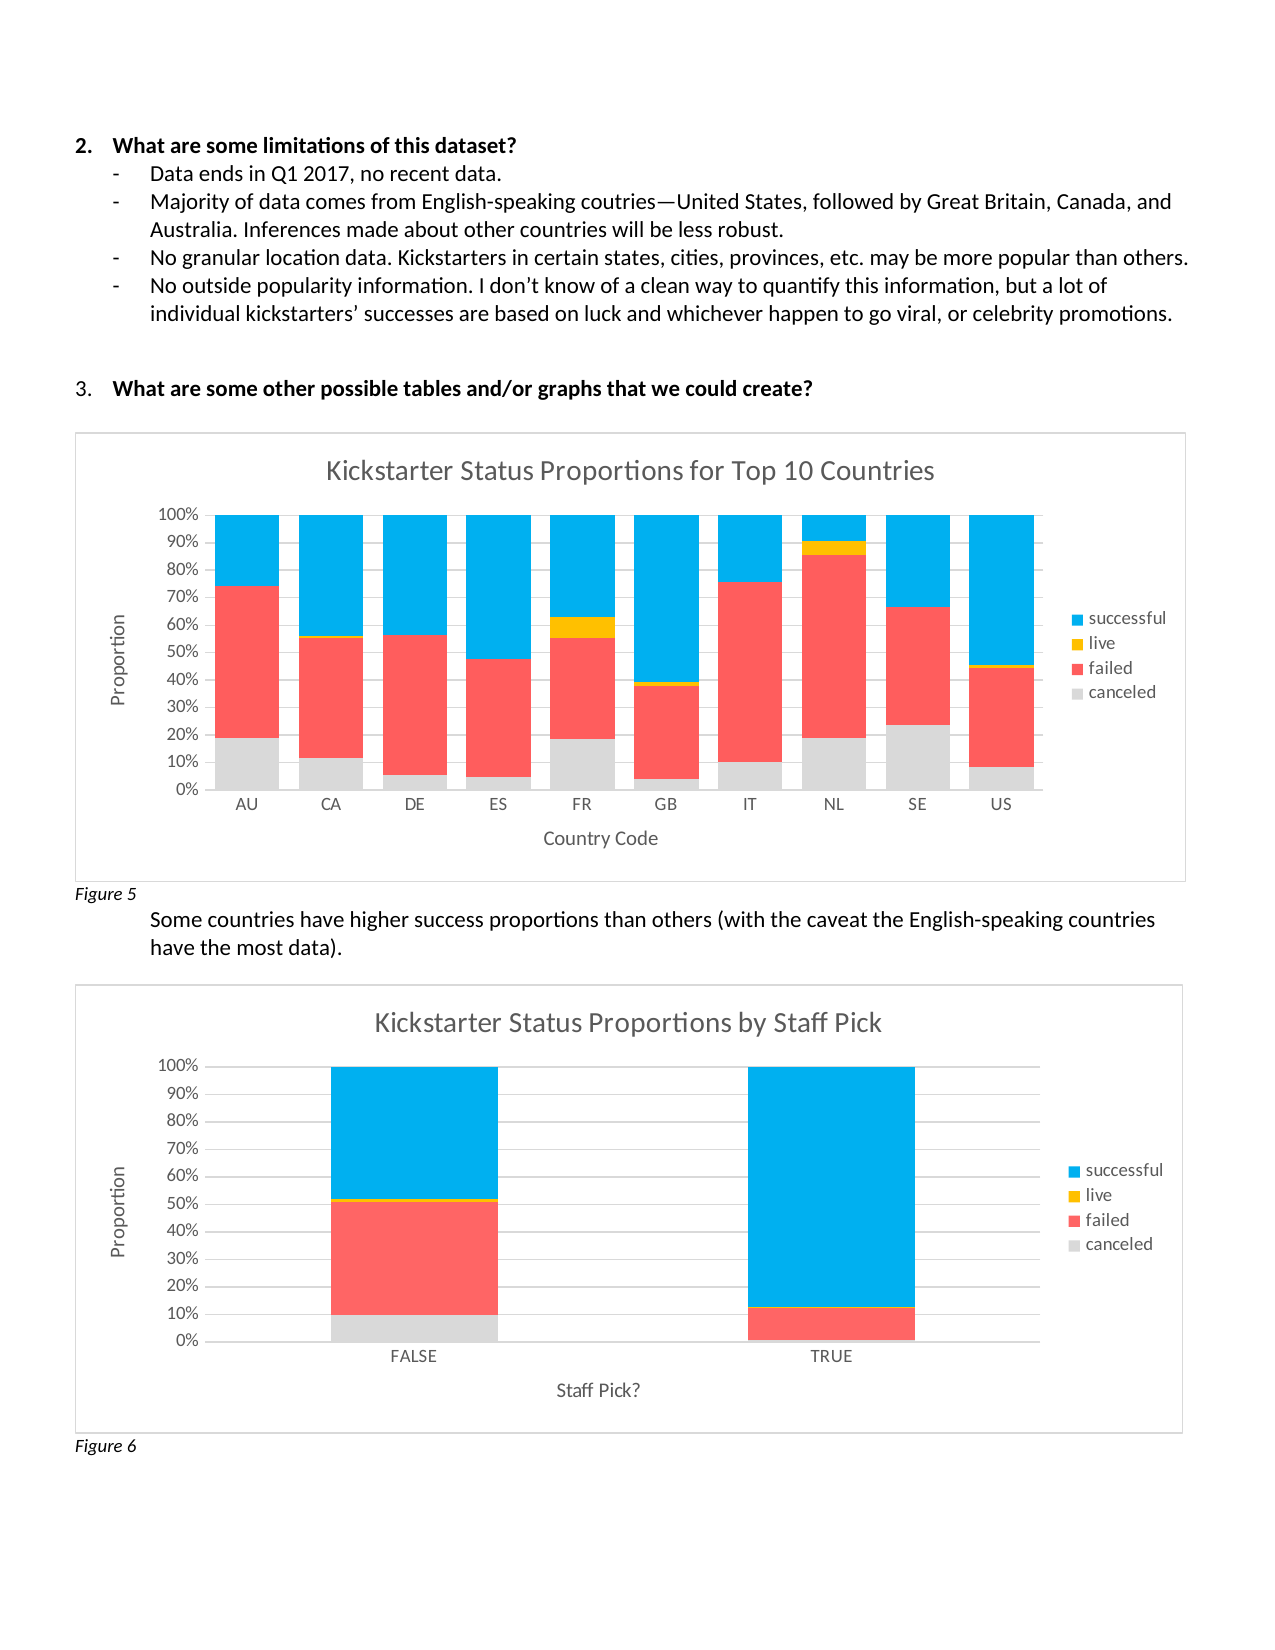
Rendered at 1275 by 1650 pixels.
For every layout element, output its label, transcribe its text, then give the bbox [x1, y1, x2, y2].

text Figure 6 [75, 1434, 1200, 1457]
text Figure 5 [75, 882, 1200, 905]
list No granular location data. Kickstarters in certain states, cities, provinces, etc. may be more popular than others. [112, 243, 1200, 271]
text Some countries have higher success proportions than others (with the caveat the English-speaking countries have the most data). [150, 905, 1200, 961]
list What are some limitations of this dataset? [75, 131, 1200, 159]
list Majority of data comes from English-speaking coutries—United States, followed by Great Britain, Canada, and Australia. Inferences made about other countries will be less robust. [112, 187, 1200, 243]
list What are some other possible tables and/or graphs that we could create? [75, 374, 1125, 402]
list No outside popularity information. I don’t know of a clean way to quantify this information, but a lot of individual kickstarters’ successes are based on luck and whichever happen to go viral, or celebrity promotions. [112, 271, 1200, 327]
list Data ends in Q1 2017, no recent data. [112, 159, 1200, 187]
